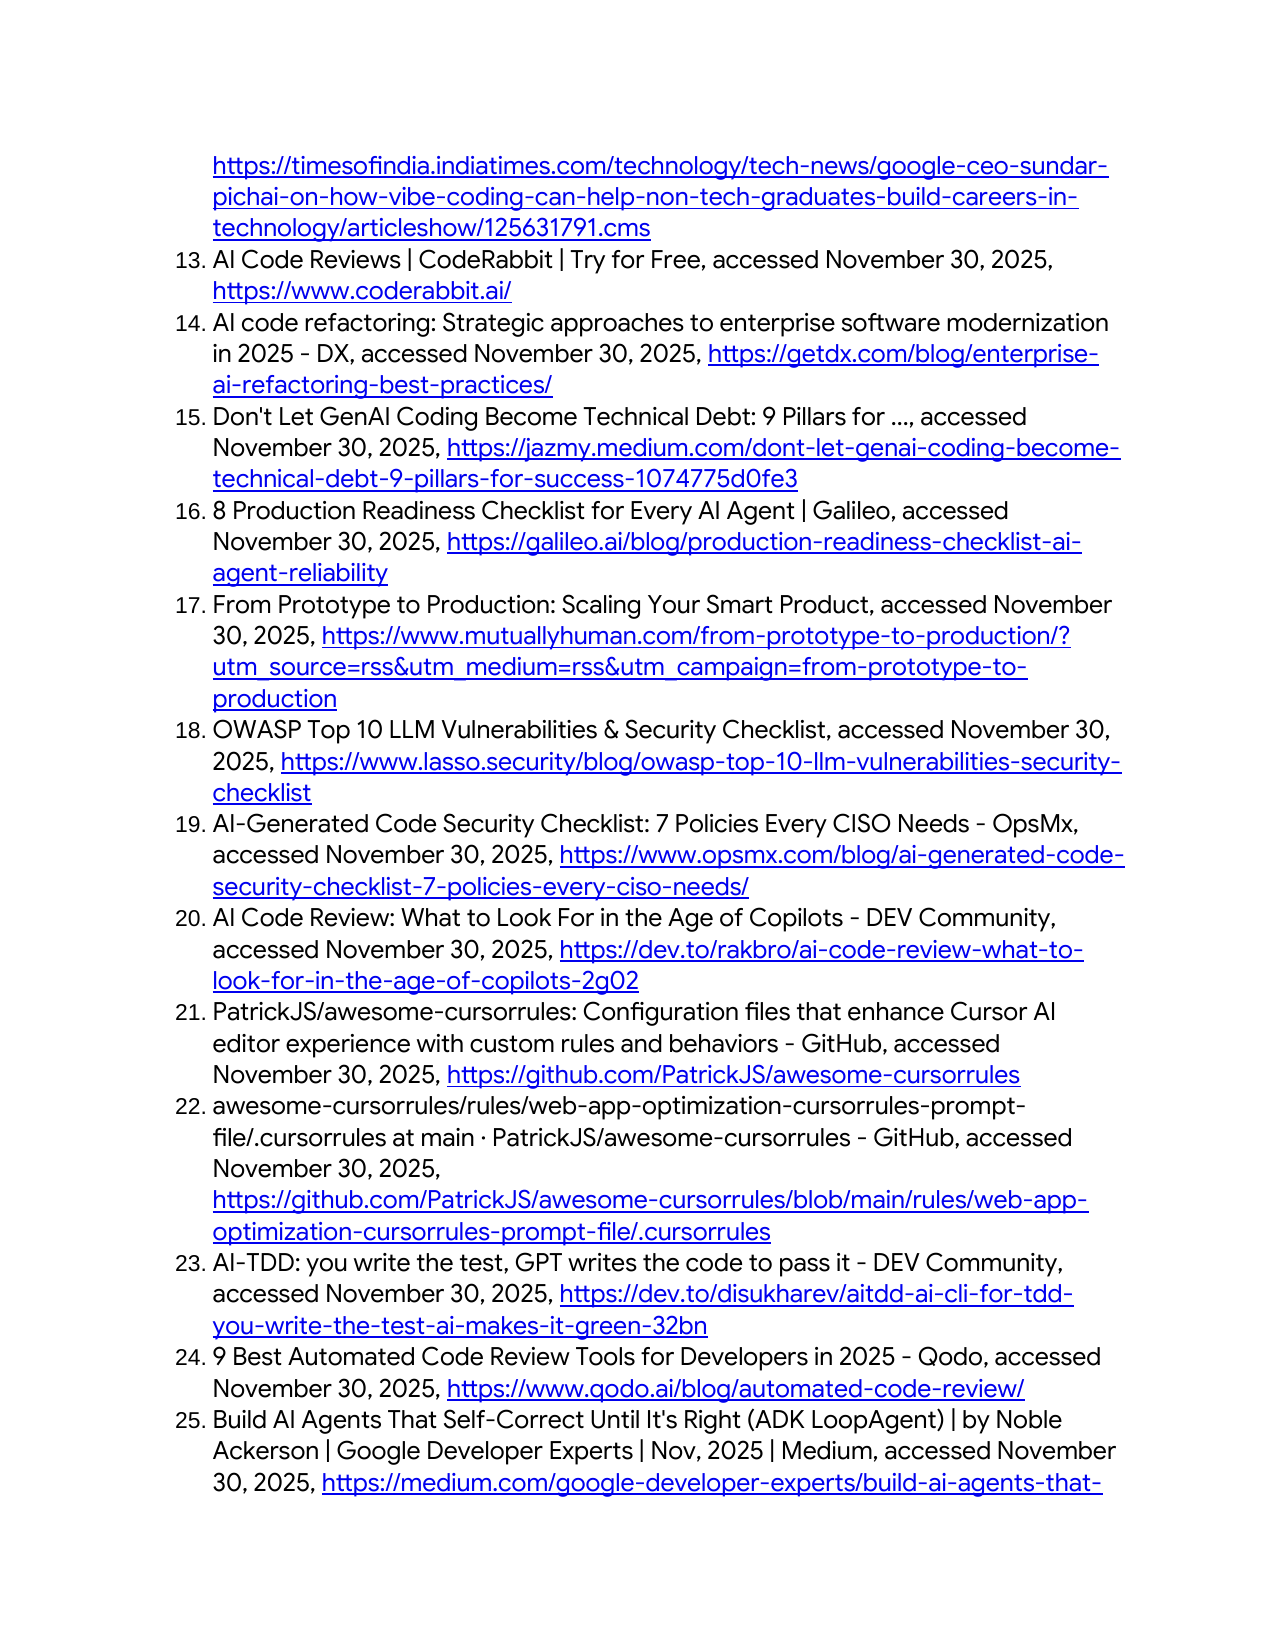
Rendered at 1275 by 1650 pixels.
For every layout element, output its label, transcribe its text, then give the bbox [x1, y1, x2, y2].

list 9 Best Automated Code Review Tools for Developers in 2025 - Qodo, accessed November 30, 2025, https://www.qodo.ai/blog/automated-code-review/ [175, 1341, 1125, 1404]
list awesome-cursorrules/rules/web-app-optimization-cursorrules-prompt-file/.cursorrules at main · PatrickJS/awesome-cursorrules - GitHub, accessed November 30, 2025, https://github.com/PatrickJS/awesome-cursorrules/blob/main/rules/web-app-optimization-cursorrules-prompt-file/.cursorrules [175, 1091, 1125, 1247]
list AI-Generated Code Security Checklist: 7 Policies Every CISO Needs - OpsMx, accessed November 30, 2025, https://www.opsmx.com/blog/ai-generated-code-security-checklist-7-policies-every-ciso-needs/ [175, 808, 1125, 902]
list 8 Production Readiness Checklist for Every AI Agent | Galileo, accessed November 30, 2025, https://galileo.ai/blog/production-readiness-checklist-ai-agent-reliability [175, 495, 1125, 589]
list PatrickJS/awesome-cursorrules: Configuration files that enhance Cursor AI editor experience with custom rules and behaviors - GitHub, accessed November 30, 2025, https://github.com/PatrickJS/awesome-cursorrules [175, 997, 1125, 1091]
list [175, 1404, 1125, 1498]
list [175, 150, 1125, 244]
list AI Code Reviews | CodeRabbit | Try for Free, accessed November 30, 2025, https://www.coderabbit.ai/ [175, 244, 1125, 307]
list OWASP Top 10 LLM Vulnerabilities & Security Checklist, accessed November 30, 2025, https://www.lasso.security/blog/owasp-top-10-llm-vulnerabilities-security-checklist [175, 714, 1125, 808]
list AI code refactoring: Strategic approaches to enterprise software modernization in 2025 - DX, accessed November 30, 2025, https://getdx.com/blog/enterprise-ai-refactoring-best-practices/ [175, 307, 1125, 401]
list AI-TDD: you write the test, GPT writes the code to pass it - DEV Community, accessed November 30, 2025, https://dev.to/disukharev/aitdd-ai-cli-for-tdd-you-write-the-test-ai-makes-it-green-32bn [175, 1247, 1125, 1341]
list Don't Let GenAI Coding Become Technical Debt: 9 Pillars for ..., accessed November 30, 2025, https://jazmy.medium.com/dont-let-genai-coding-become-technical-debt-9-pillars-for-success-1074775d0fe3 [175, 401, 1125, 495]
list From Prototype to Production: Scaling Your Smart Product, accessed November 30, 2025, https://www.mutuallyhuman.com/from-prototype-to-production/?utm_source=rss&utm_medium=rss&utm_campaign=from-prototype-to-production [175, 589, 1125, 714]
list AI Code Review: What to Look For in the Age of Copilots - DEV Community, accessed November 30, 2025, https://dev.to/rakbro/ai-code-review-what-to-look-for-in-the-age-of-copilots-2g02 [175, 902, 1125, 997]
